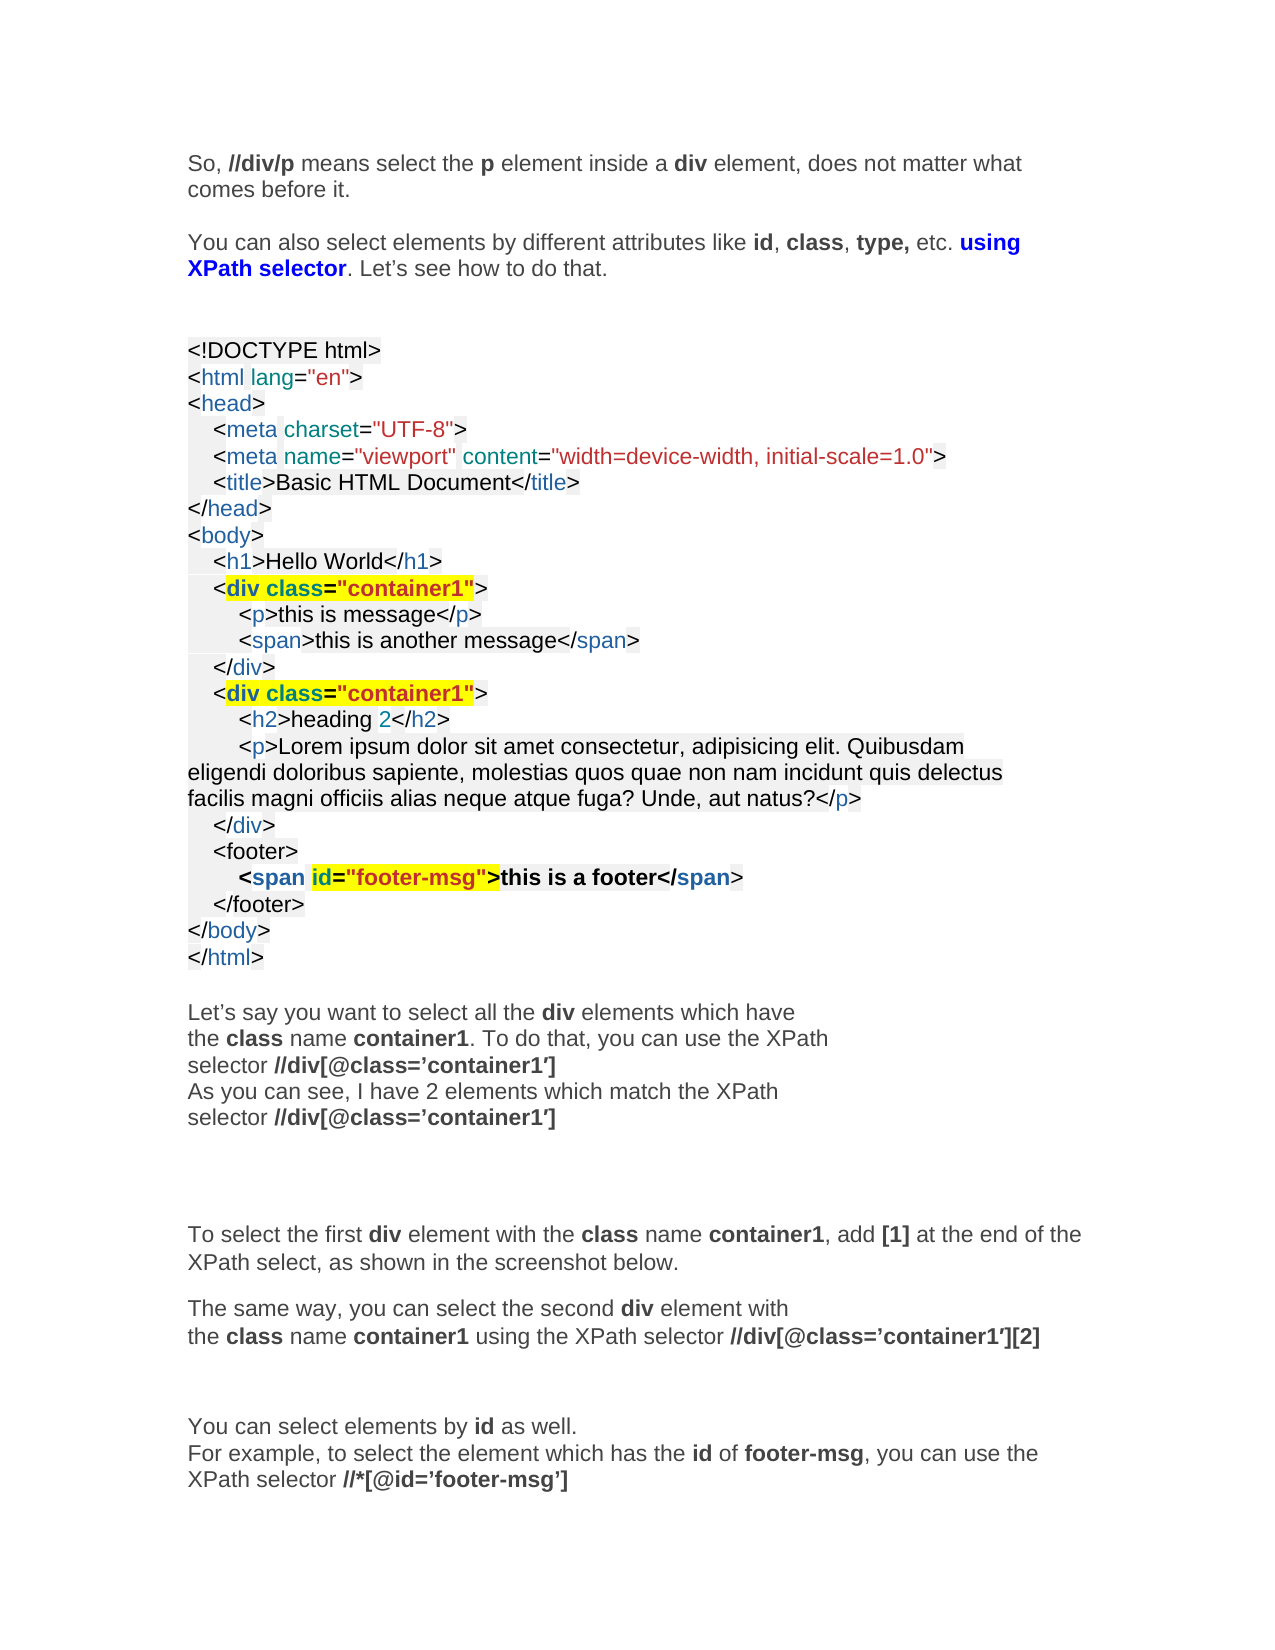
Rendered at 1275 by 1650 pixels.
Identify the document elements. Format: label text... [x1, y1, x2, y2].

text The same way, you can select the second div element with the class name container1 using the XPath selector //div[@class=’container1′][2] [187, 1294, 1087, 1349]
text <!DOCTYPE html> <html lang="en"> <head> <meta charset="UTF-8"> <meta name="viewport" content="width=device-width, initial-scale=1.0"> <title>Basic HTML Document</title> </head> <body> <h1>Hello World</h1> <div class="container1"> <p>this is message</p> <span>this is another message</span> </div> <div class="container1"> <h2>heading 2</h2> <p>Lorem ipsum dolor sit amet consectetur, adipisicing elit. Quibusdam eligendi doloribus sapiente, molestias quos quae non nam incidunt quis delectus facilis magni officiis alias neque atque fuga? Unde, aut natus?</p> </div> <footer> <span id="footer-msg">this is a footer</span> </footer> </body> </html> [187, 337, 1087, 970]
text For example, to select the element which has the id of footer-msg, you can use the XPath selector //*[@id=’footer-msg’] [187, 1439, 1087, 1492]
text To select the first div element with the class name container1, add [1] at the end of the XPath select, as shown in the screenshot below. [187, 1221, 1087, 1276]
text Let’s say you want to select all the div elements which have the class name container1. To do that, you can use the XPath selector //div[@class=’container1′] [187, 999, 1087, 1078]
text You can select elements by id as well. [187, 1413, 1087, 1439]
text You can also select elements by different attributes like id, class, type, etc. using XPath selector. Let’s see how to do that. [608, 229, 1087, 282]
text As you can see, I have 2 elements which match the XPath selector //div[@class=’container1′] [187, 1078, 1087, 1131]
text So, //div/p means select the p element inside a div element, does not matter what comes before it. [187, 150, 1087, 203]
